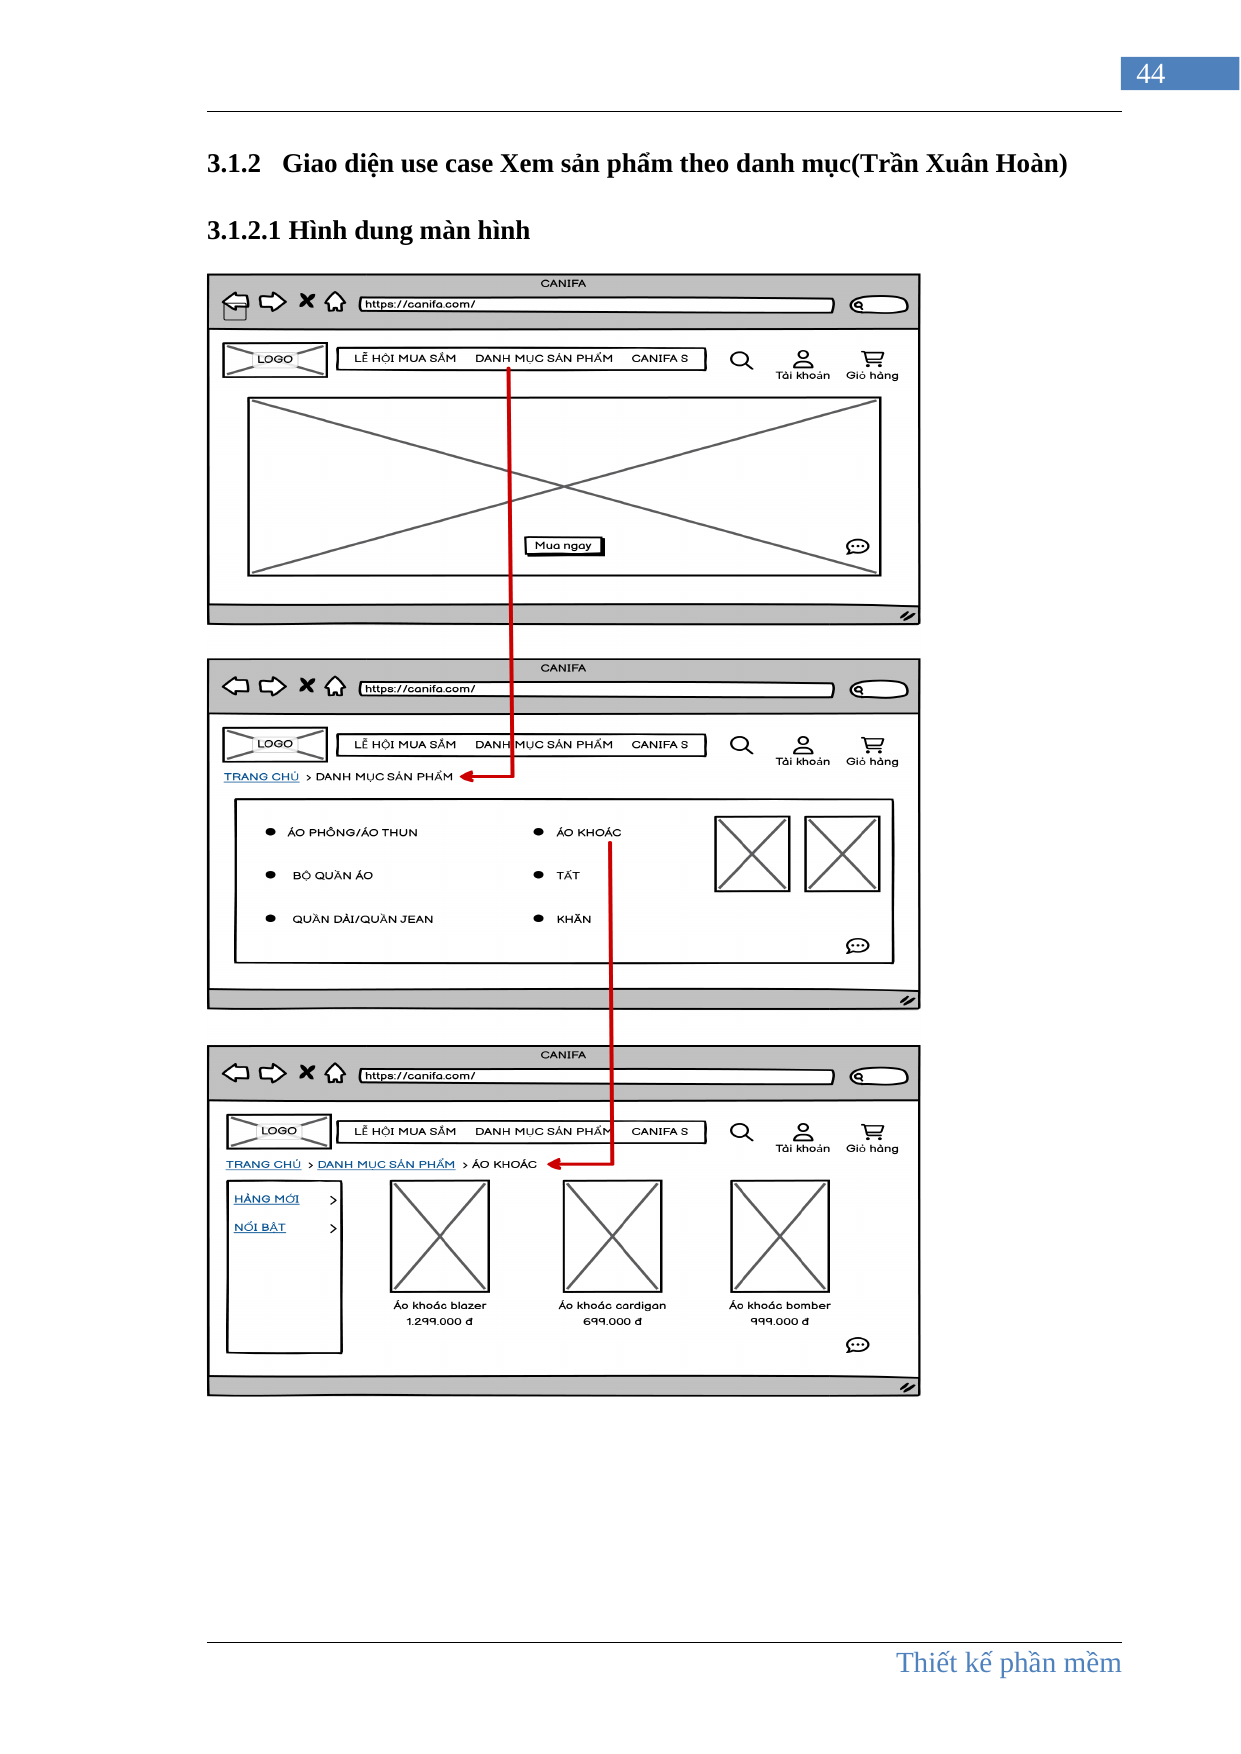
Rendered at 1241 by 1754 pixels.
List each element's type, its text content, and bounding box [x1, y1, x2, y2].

picture [206, 273, 921, 1397]
subtitle Hình dung màn hình [207, 214, 1122, 246]
subtitle Giao diện use case Xem sản phẩm theo danh mục(Trần Xuân Hoàn) [207, 147, 1122, 178]
